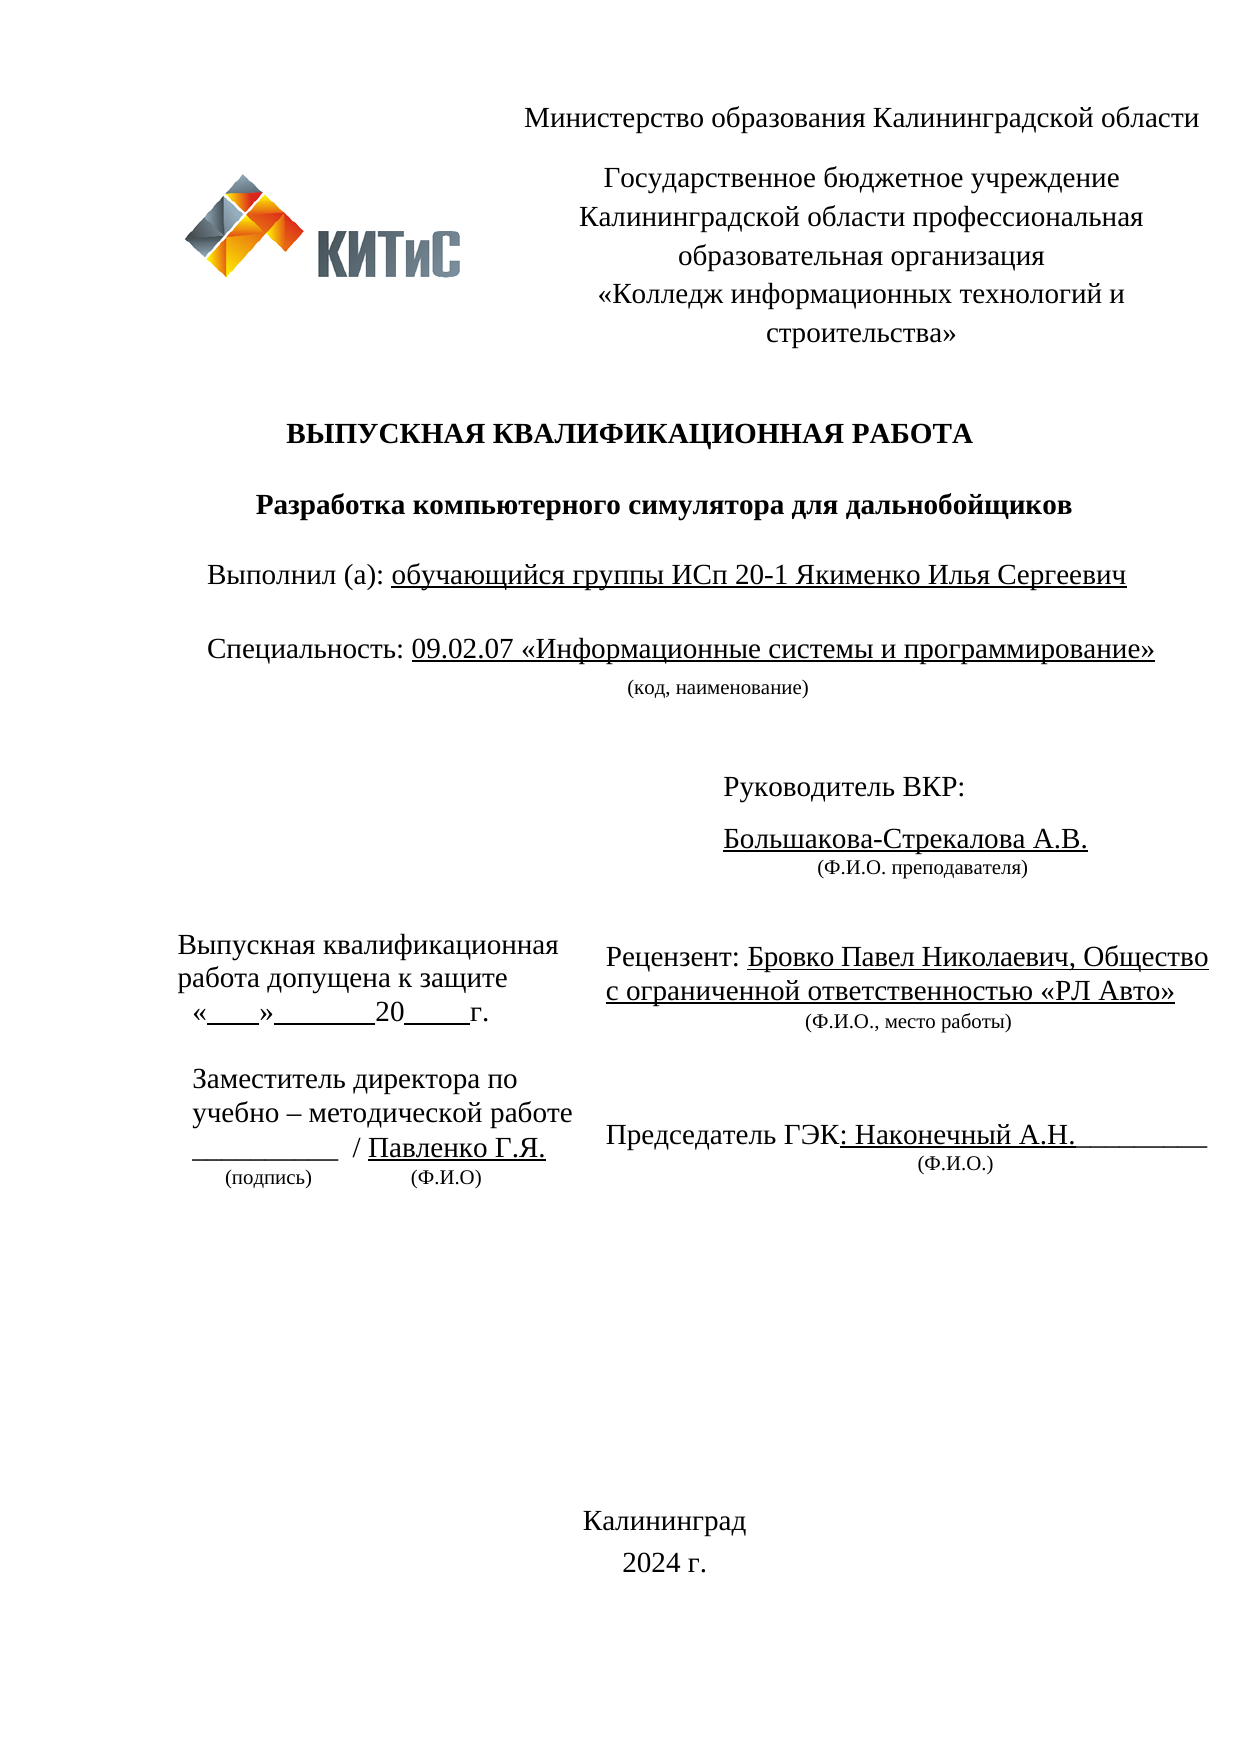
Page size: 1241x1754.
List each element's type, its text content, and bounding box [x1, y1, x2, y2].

text Выполнил (а): обучающийся группы ИСп 20-1 Якименко Илья Сергеевич [177, 557, 1179, 591]
text (Ф.И.О. преподавателя) [620, 855, 1152, 879]
text Разработка компьютерного симулятора для дальнобойщиков [177, 487, 1152, 520]
text (код, наименование) [257, 675, 1179, 699]
text Руководитель ВКР: [723, 769, 1152, 803]
table_header [163, 100, 487, 353]
text Специальность: 09.02.07 «Информационные системы и программирование» [207, 631, 1179, 664]
text Калининград [177, 1503, 1152, 1536]
text 2024 г. [177, 1545, 1152, 1579]
table_header Выпускная квалификационная работа допущена к защите « » 20 г. Заместитель директора по учебно – методической работе __________ / Павленко Г.Я. (подпись) (Ф.И.О) [177, 927, 585, 1270]
text Большакова-Стрекалова А.В. [723, 821, 1152, 855]
table_header Рецензент: Бровко Павел Николаевич, Общество с ограниченной ответственностью «РЛ Авто» (Ф.И.О., место работы) Председатель ГЭК: Наконечный А.Н._________ (Ф.И.О.) [585, 927, 1211, 1270]
text ВЫПУСКНАЯ КВАЛИФИКАЦИОННАЯ РАБОТА [177, 416, 1082, 449]
picture [183, 172, 462, 281]
table_header Министерство образования Калининградской области Государственное бюджетное учреждение Калининградской области профессиональная образовательная организация «Колледж информационных технологий и строительства» [487, 100, 1226, 353]
